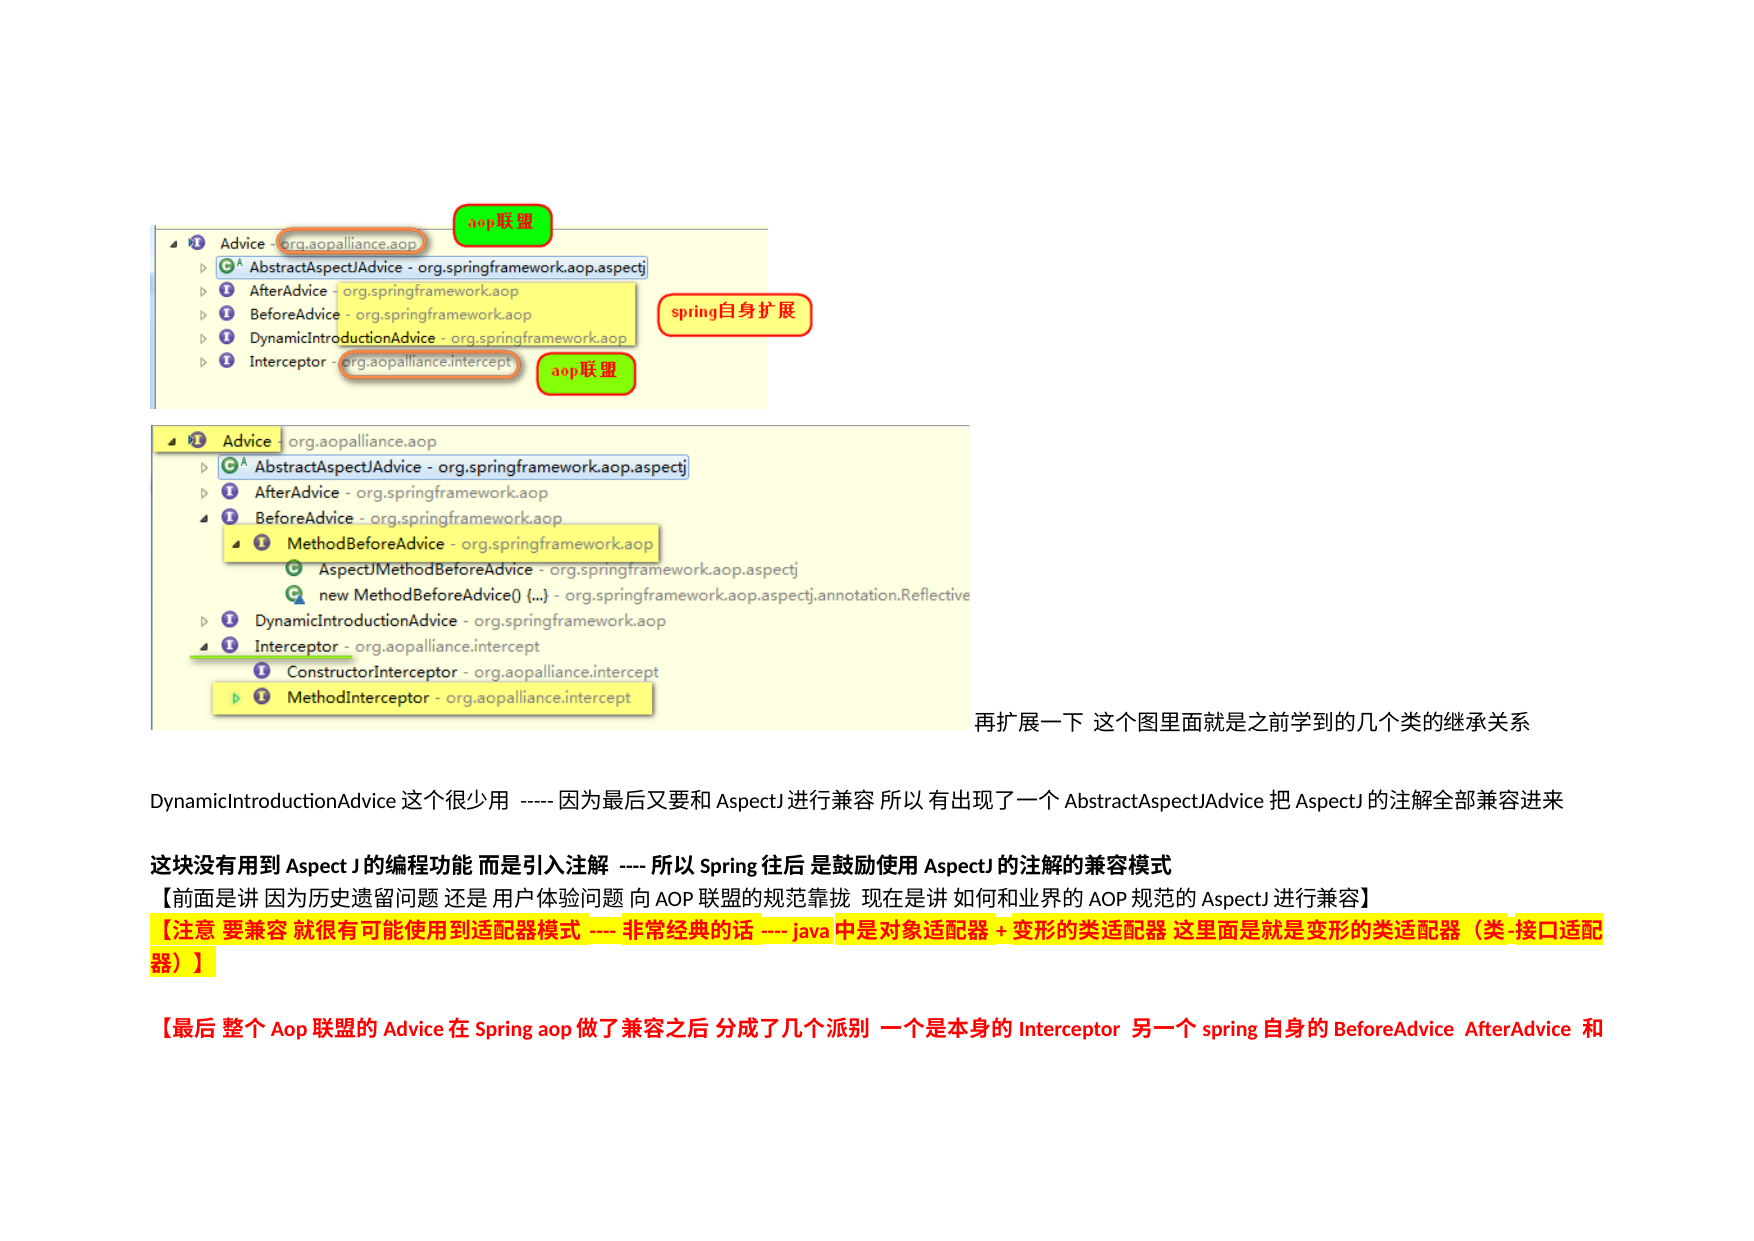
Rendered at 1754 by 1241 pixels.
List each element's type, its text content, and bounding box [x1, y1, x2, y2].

text 【注意 要兼容 就很有可能使用到适配器模式 ---- 非常经典的话 ---- java中是对象适配器 + 变形的类适配器 这里面是就是变形的类适配器（类-接口适配器）】 [150, 913, 1604, 978]
picture [150, 425, 970, 730]
picture [150, 197, 821, 409]
text DynamicIntroductionAdvice这个很少用 ----- 因为最后又要和AspectJ进行兼容 所以 有出现了一个AbstractAspectJAdvice 把AspectJ的注解全部兼容进来 [150, 783, 1604, 815]
text 这块没有用到Aspect J的编程功能 而是引入注解 ---- 所以 Spring往后 是鼓励使用AspectJ的注解的兼容模式 [150, 848, 1604, 880]
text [150, 1010, 1604, 1043]
text 【前面是讲 因为历史遗留问题 还是 用户体验问题 向AOP联盟的规范靠拢 现在是讲 如何和业界的AOP规范的AspectJ进行兼容】 [150, 880, 1604, 913]
